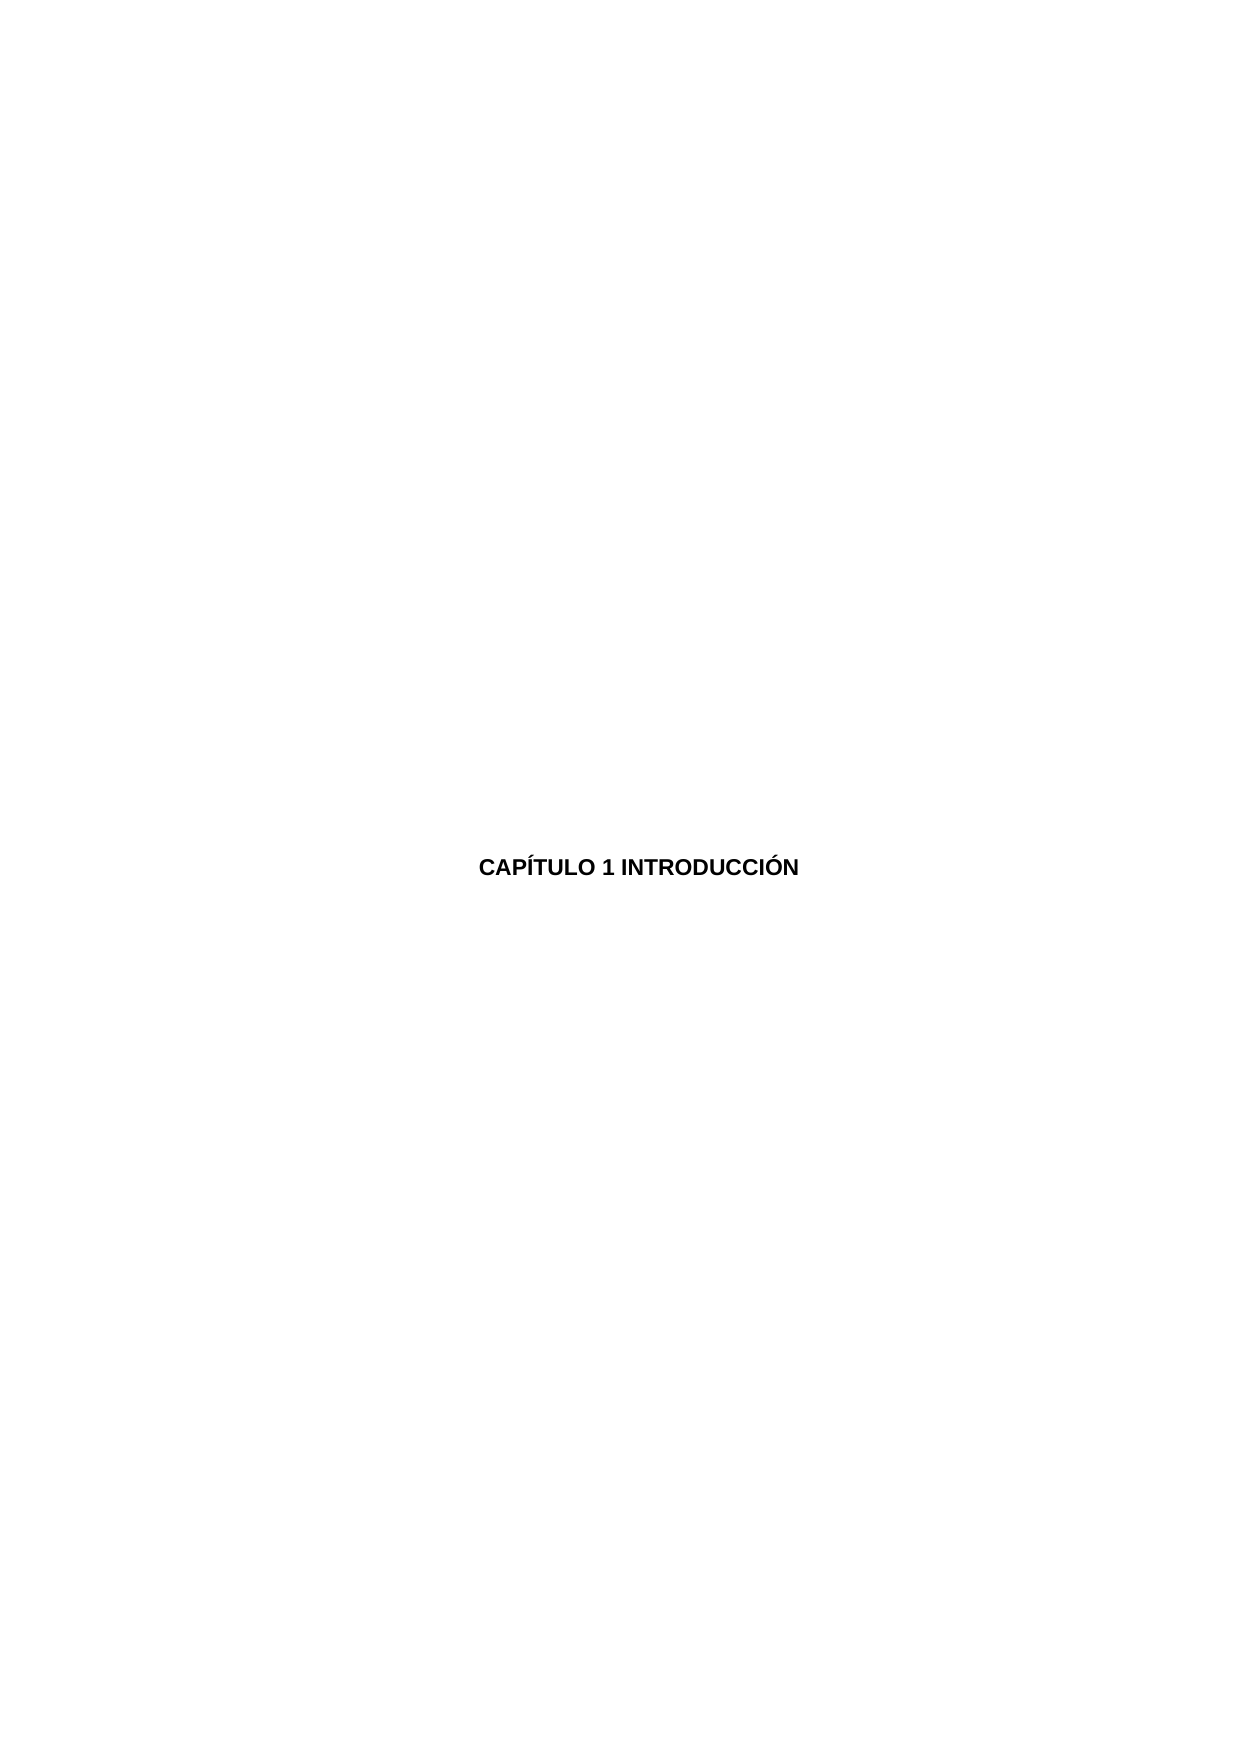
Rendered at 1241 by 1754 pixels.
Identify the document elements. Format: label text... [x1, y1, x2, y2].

list CAPÍTULO 1 INTRODUCCIÓN [215, 853, 1063, 880]
